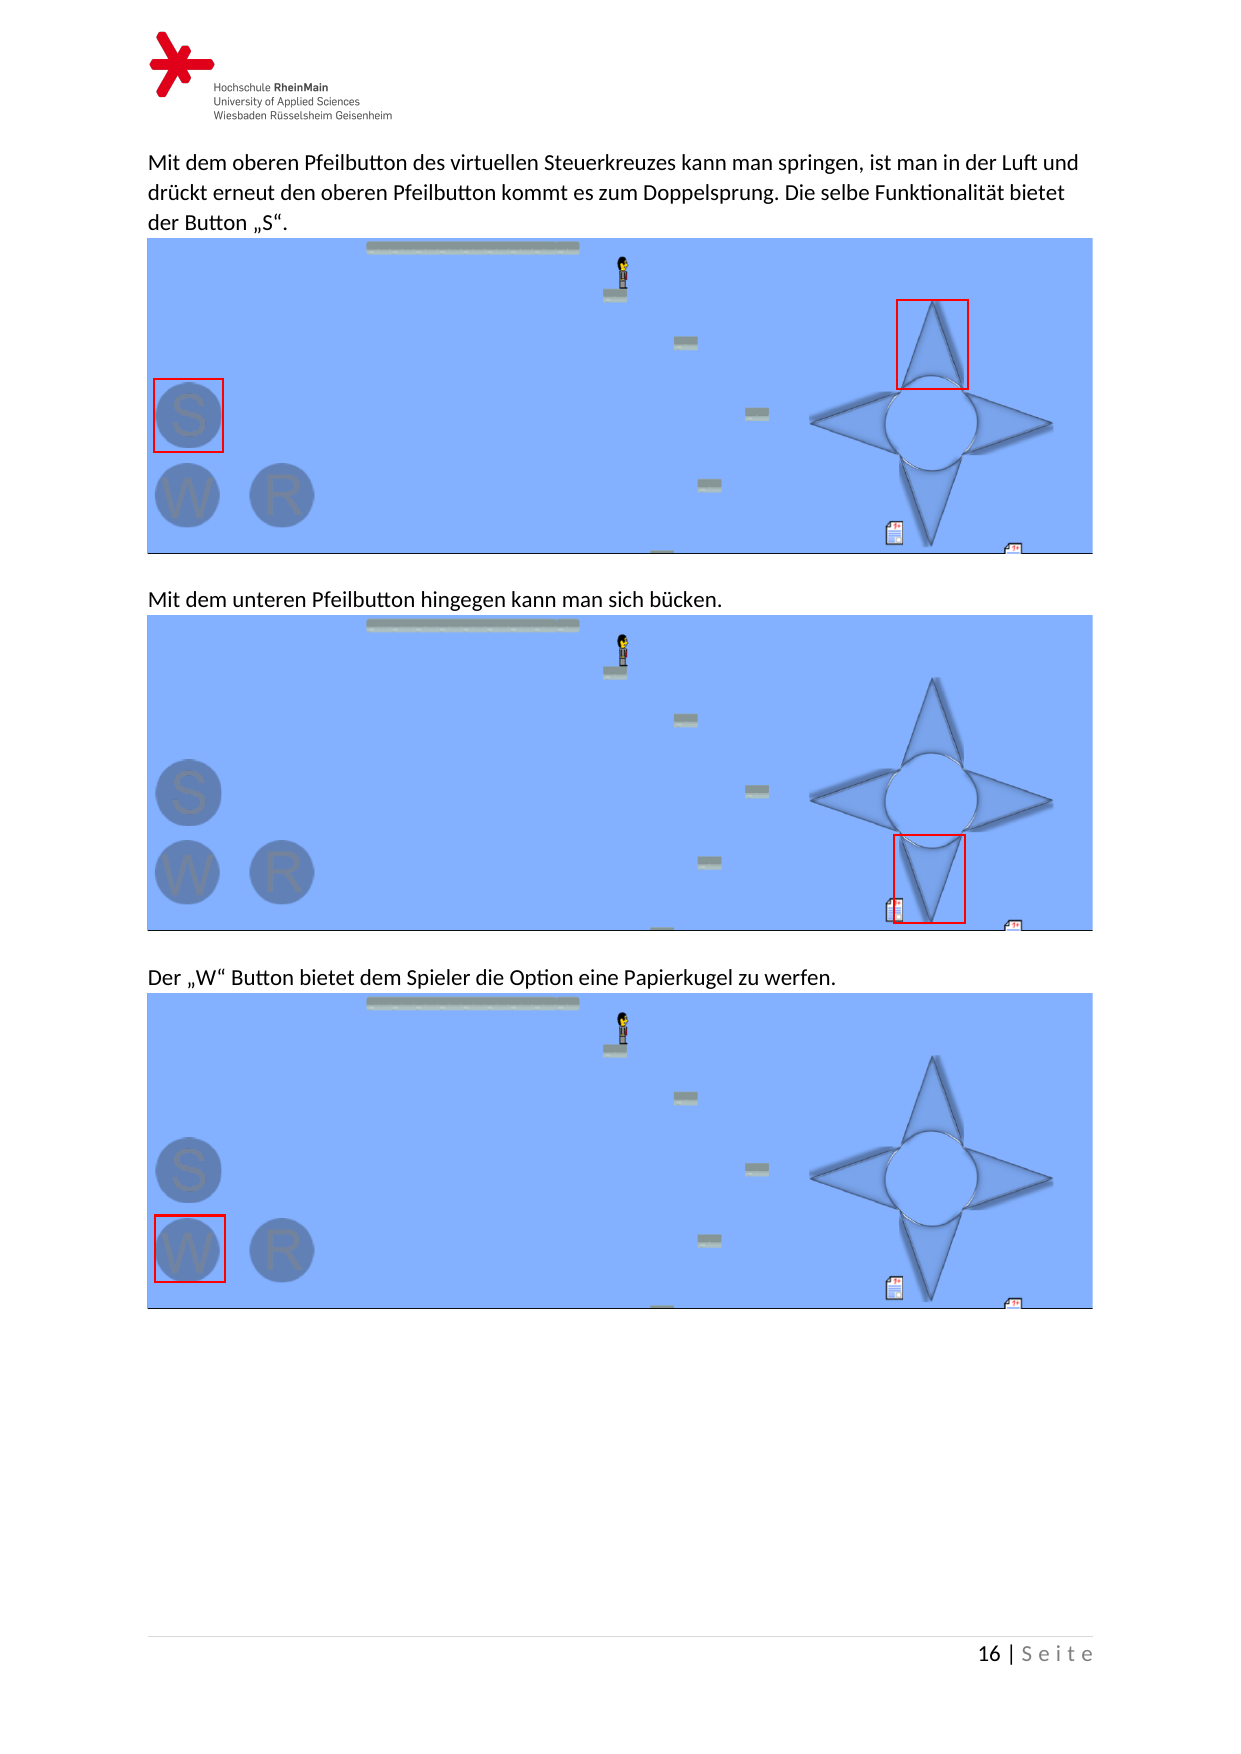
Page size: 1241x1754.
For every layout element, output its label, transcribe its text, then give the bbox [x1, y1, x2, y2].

picture [147, 993, 1093, 1309]
text Mit dem oberen Pfeilbutton des virtuellen Steuerkreuzes kann man springen, ist man in der Luft und drückt erneut den oberen Pfeilbutton kommt es zum Doppelsprung. Die selbe Funktionalität bietet der Button „S“. [148, 148, 1093, 236]
picture [147, 29, 394, 122]
text Mit dem unteren Pfeilbutton hingegen kann man sich bücken. [148, 586, 1093, 614]
picture [147, 615, 1093, 931]
text Der „W“ Button bietet dem Spieler die Option eine Papierkugel zu werfen. [148, 963, 1093, 991]
picture [147, 238, 1093, 554]
